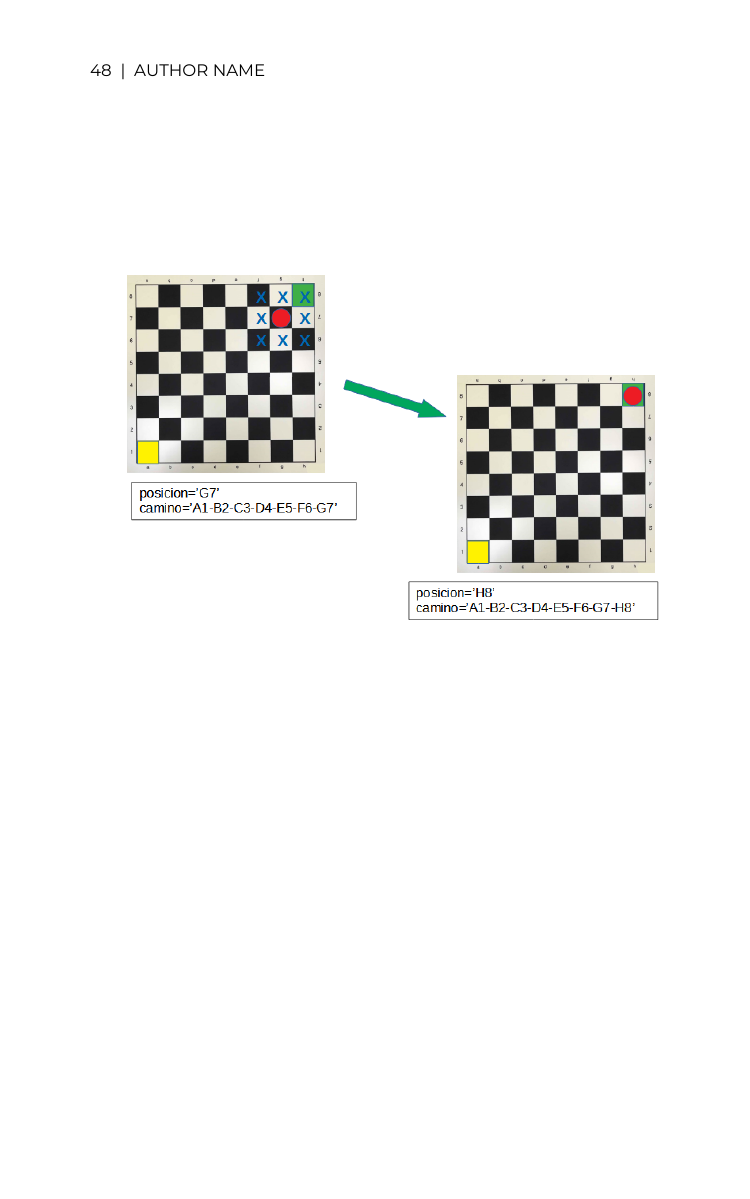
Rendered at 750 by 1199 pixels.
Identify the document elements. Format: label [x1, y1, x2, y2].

picture [120, 269, 660, 623]
